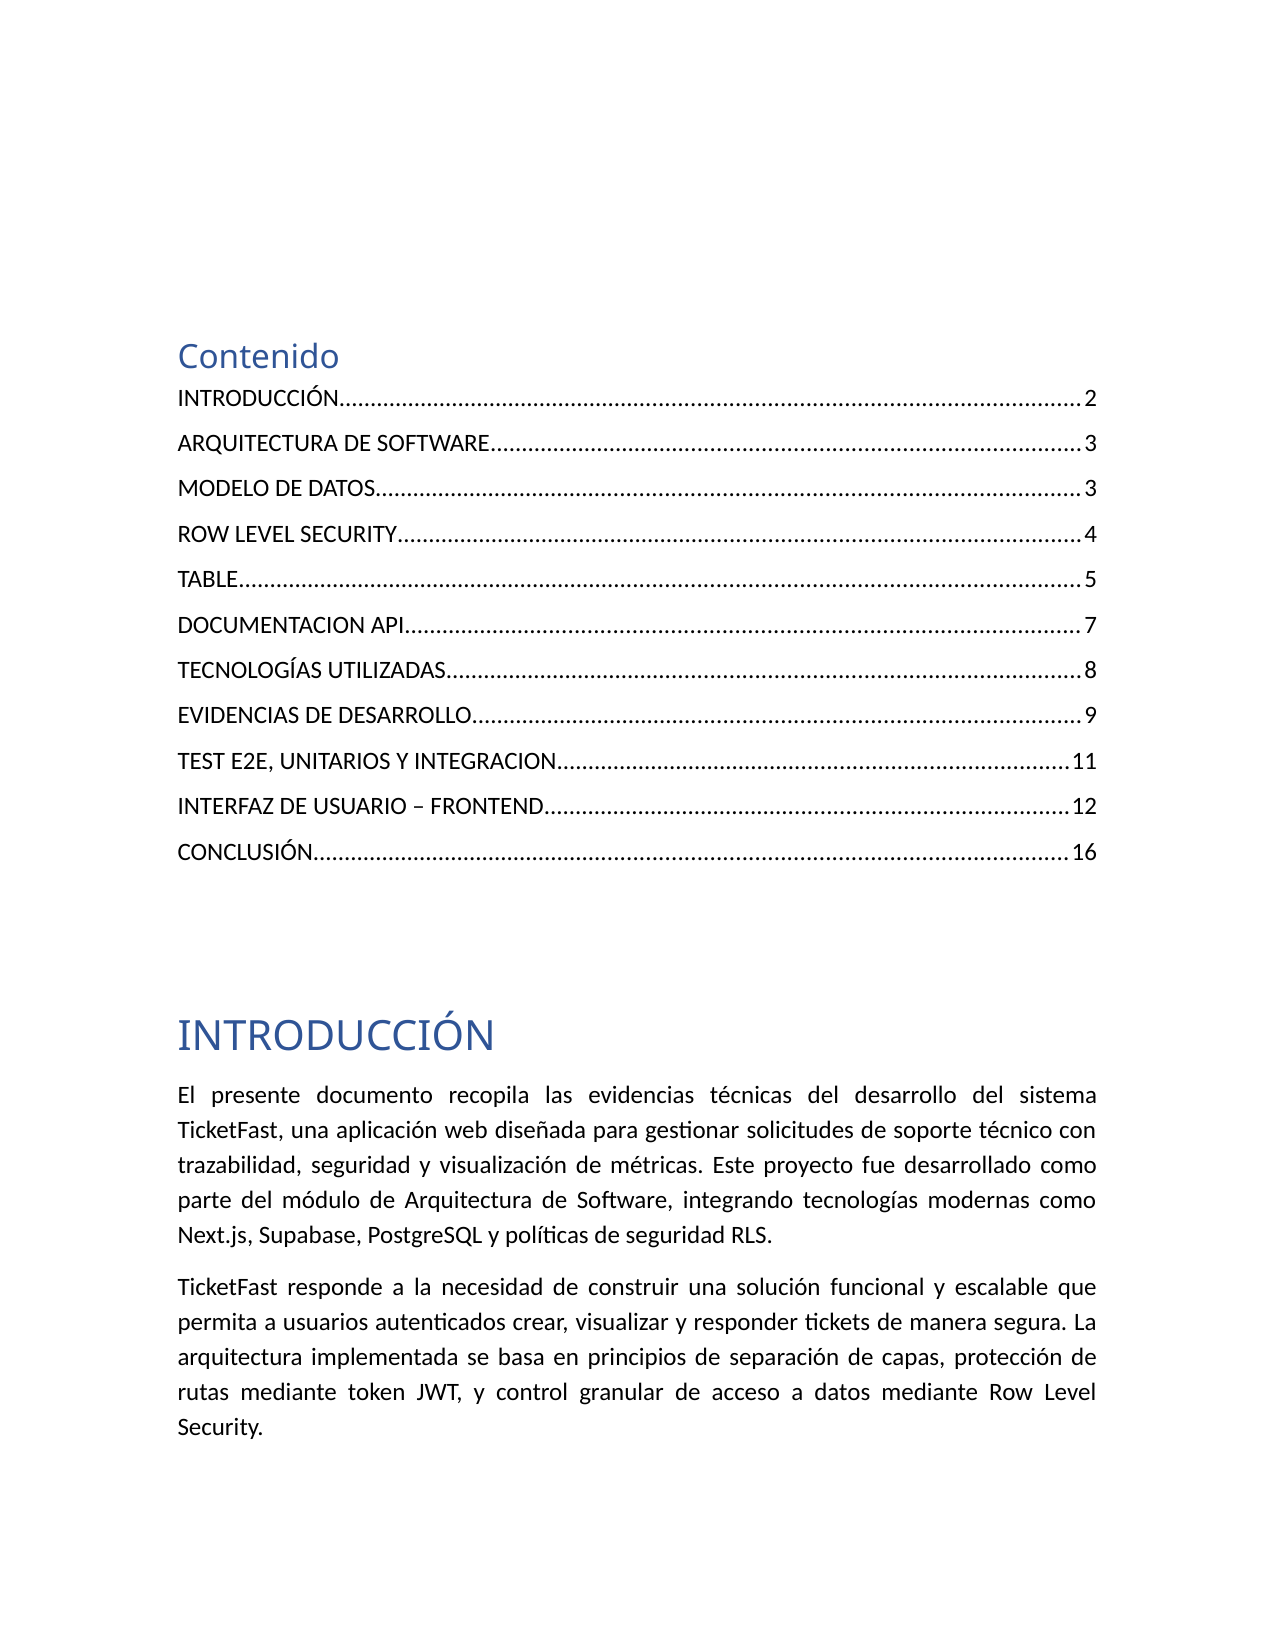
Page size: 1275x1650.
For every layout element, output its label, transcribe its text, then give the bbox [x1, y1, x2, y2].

subtitle INTRODUCCIÓN [177, 1006, 1098, 1062]
text El presente documento recopila las evidencias técnicas del desarrollo del sistema TicketFast, una aplicación web diseñada para gestionar solicitudes de soporte técnico con trazabilidad, seguridad y visualización de métricas. Este proyecto fue desarrollado como parte del módulo de Arquitectura de Software, integrando tecnologías modernas como Next.js, Supabase, PostgreSQL y políticas de seguridad RLS. [177, 1079, 1098, 1249]
text TicketFast responde a la necesidad de construir una solución funcional y escalable que permita a usuarios autenticados crear, visualizar y responder tickets de manera segura. La arquitectura implementada se basa en principios de separación de capas, protección de rutas mediante token JWT, y control granular de acceso a datos mediante Row Level Security. [177, 1271, 1098, 1441]
